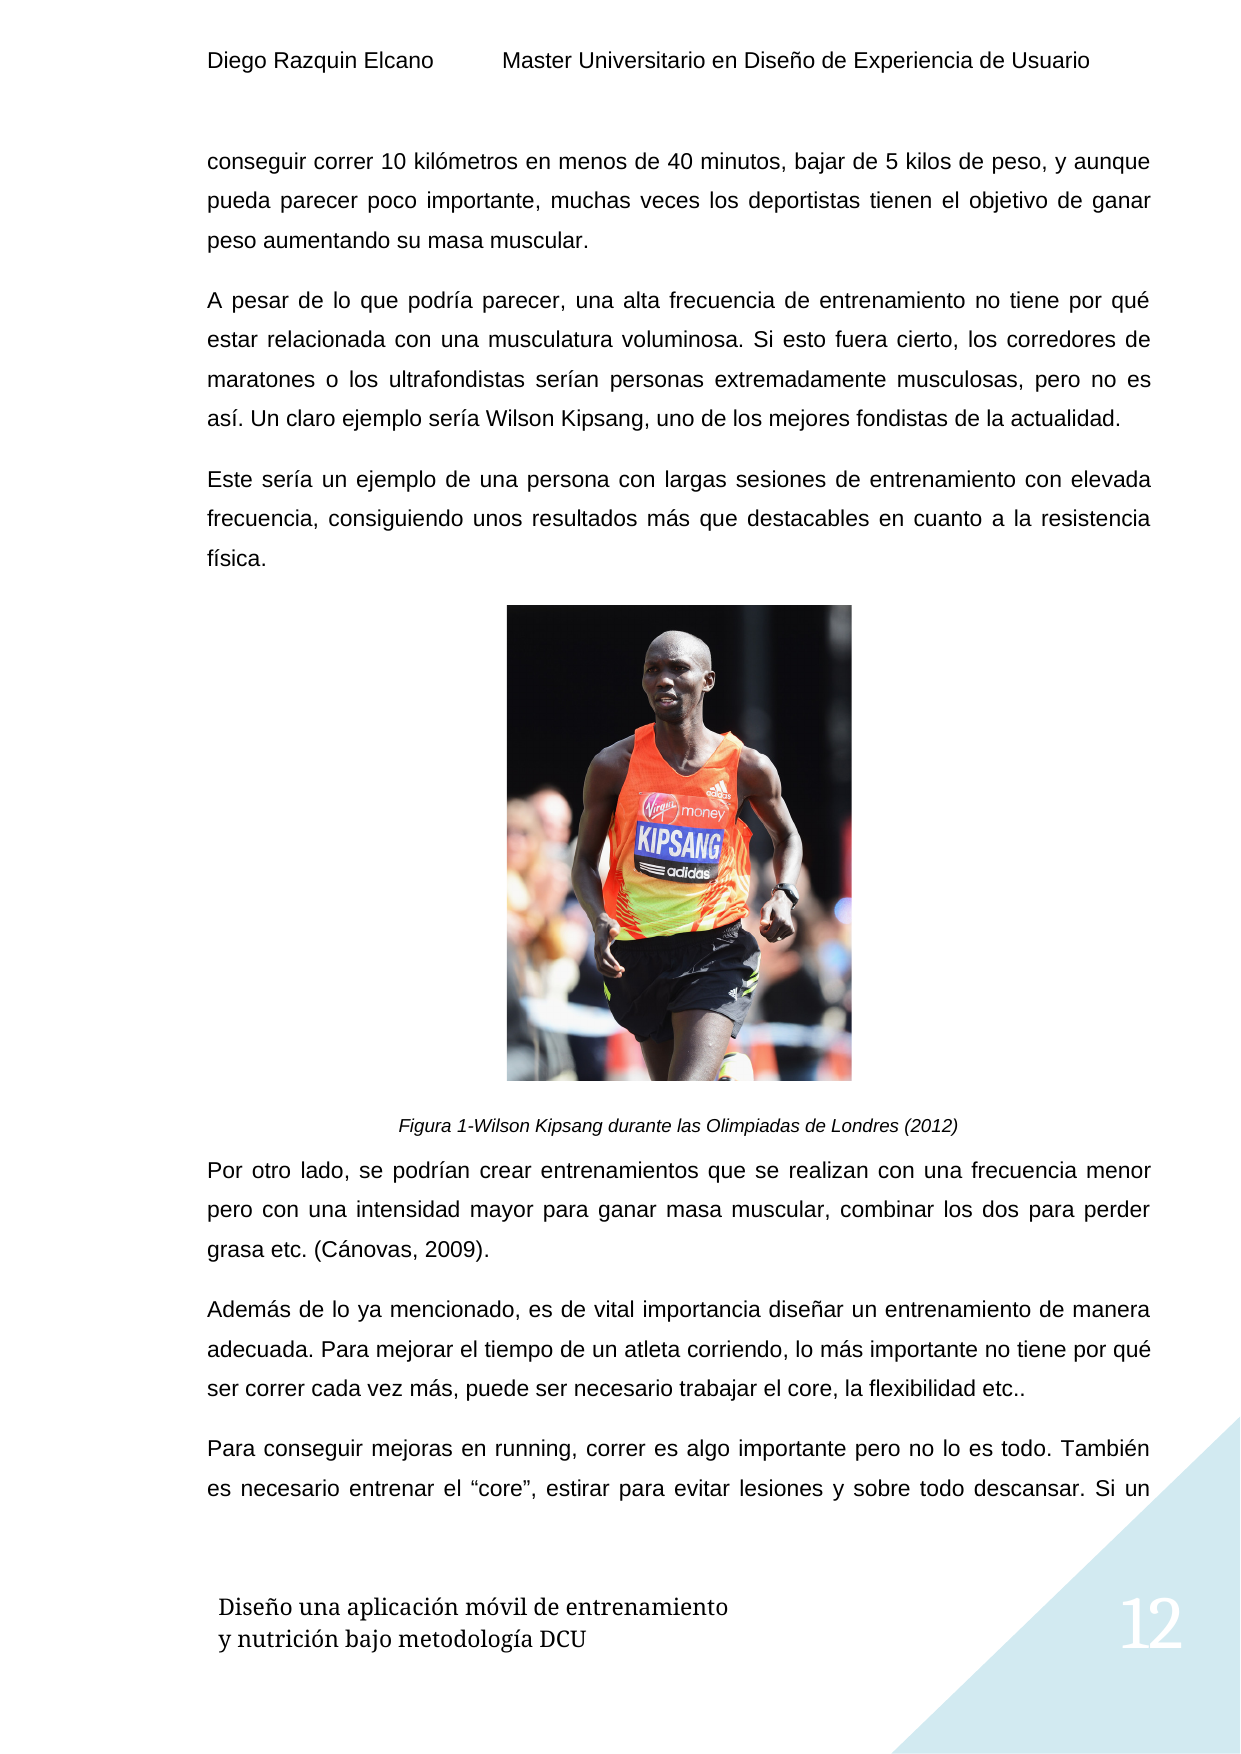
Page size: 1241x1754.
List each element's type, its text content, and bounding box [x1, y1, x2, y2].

text A pesar de lo que podría parecer, una alta frecuencia de entrenamiento no tiene por qué estar relacionada con una musculatura voluminosa. Si esto fuera cierto, los corredores de maratones o los ultrafondistas serían personas extremadamente musculosas, pero no es así. Un claro ejemplo sería Wilson Kipsang, uno de los mejores fondistas de la actualidad. [207, 287, 1152, 432]
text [207, 1435, 1152, 1501]
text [207, 148, 1152, 253]
text Este sería un ejemplo de una persona con largas sesiones de entrenamiento con elevada frecuencia, consiguiendo unos resultados más que destacables en cuanto a la resistencia física. [207, 466, 1152, 571]
text Por otro lado, se podrían crear entrenamientos que se realizan con una frecuencia menor pero con una intensidad mayor para ganar masa muscular, combinar los dos para perder grasa etc. (Cánovas, 2009). [207, 1157, 1152, 1262]
picture [506, 605, 852, 1081]
text Además de lo ya mencionado, es de vital importancia diseñar un entrenamiento de manera adecuada. Para mejorar el tiempo de un atleta corriendo, lo más importante no tiene por qué ser correr cada vez más, puede ser necesario trabajar el core, la flexibilidad etc.. [207, 1296, 1152, 1401]
text Figura 1-Wilson Kipsang durante las Olimpiadas de Londres (2012) [207, 1114, 1152, 1136]
